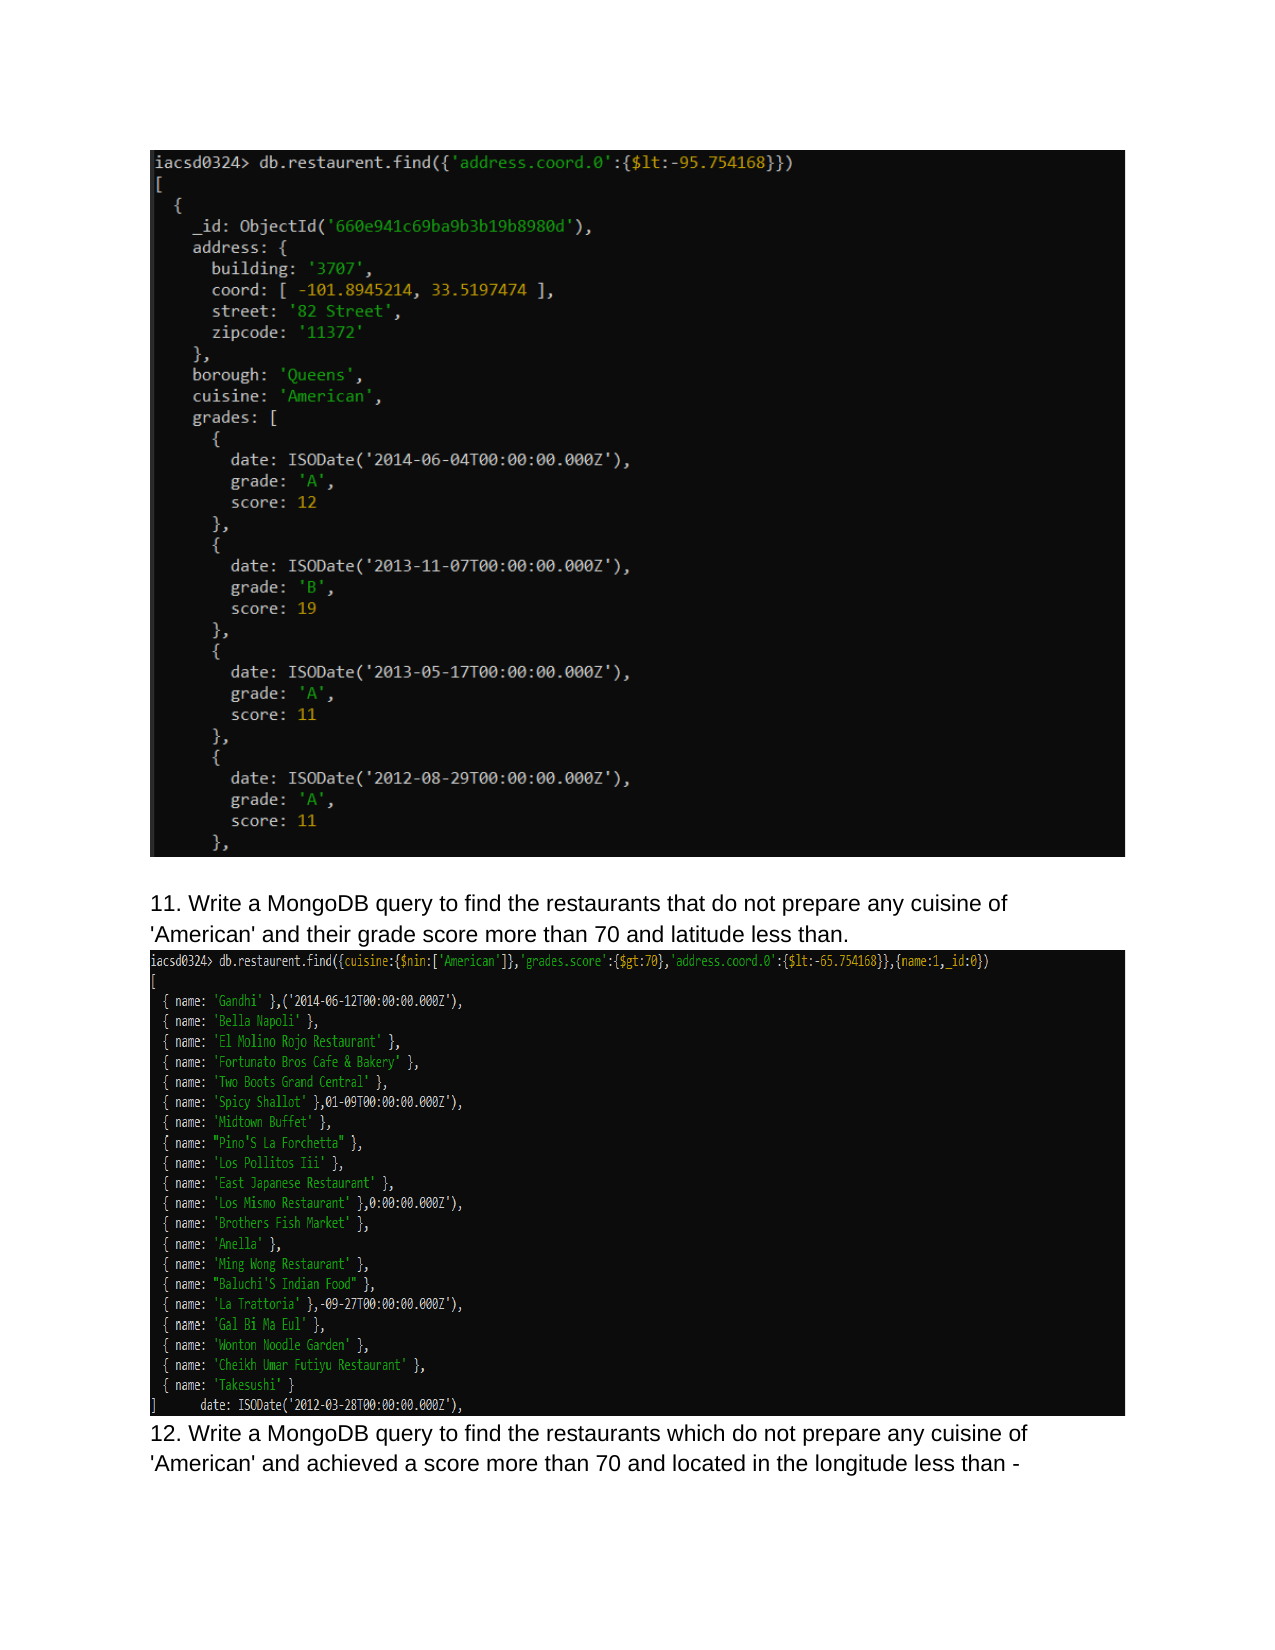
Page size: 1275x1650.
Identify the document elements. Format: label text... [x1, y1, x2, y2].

text 12. Write a MongoDB query to find the restaurants which do not prepare any cuisine of [150, 1420, 1125, 1446]
text 11. Write a MongoDB query to find the restaurants that do not prepare any cuisine of [150, 890, 1125, 917]
text 'American' and achieved a score more than 70 and located in the longitude less than - [150, 1450, 1125, 1476]
picture [150, 150, 1125, 857]
text 'American' and their grade score more than 70 and latitude less than. [150, 921, 1125, 947]
picture [150, 950, 1125, 1416]
